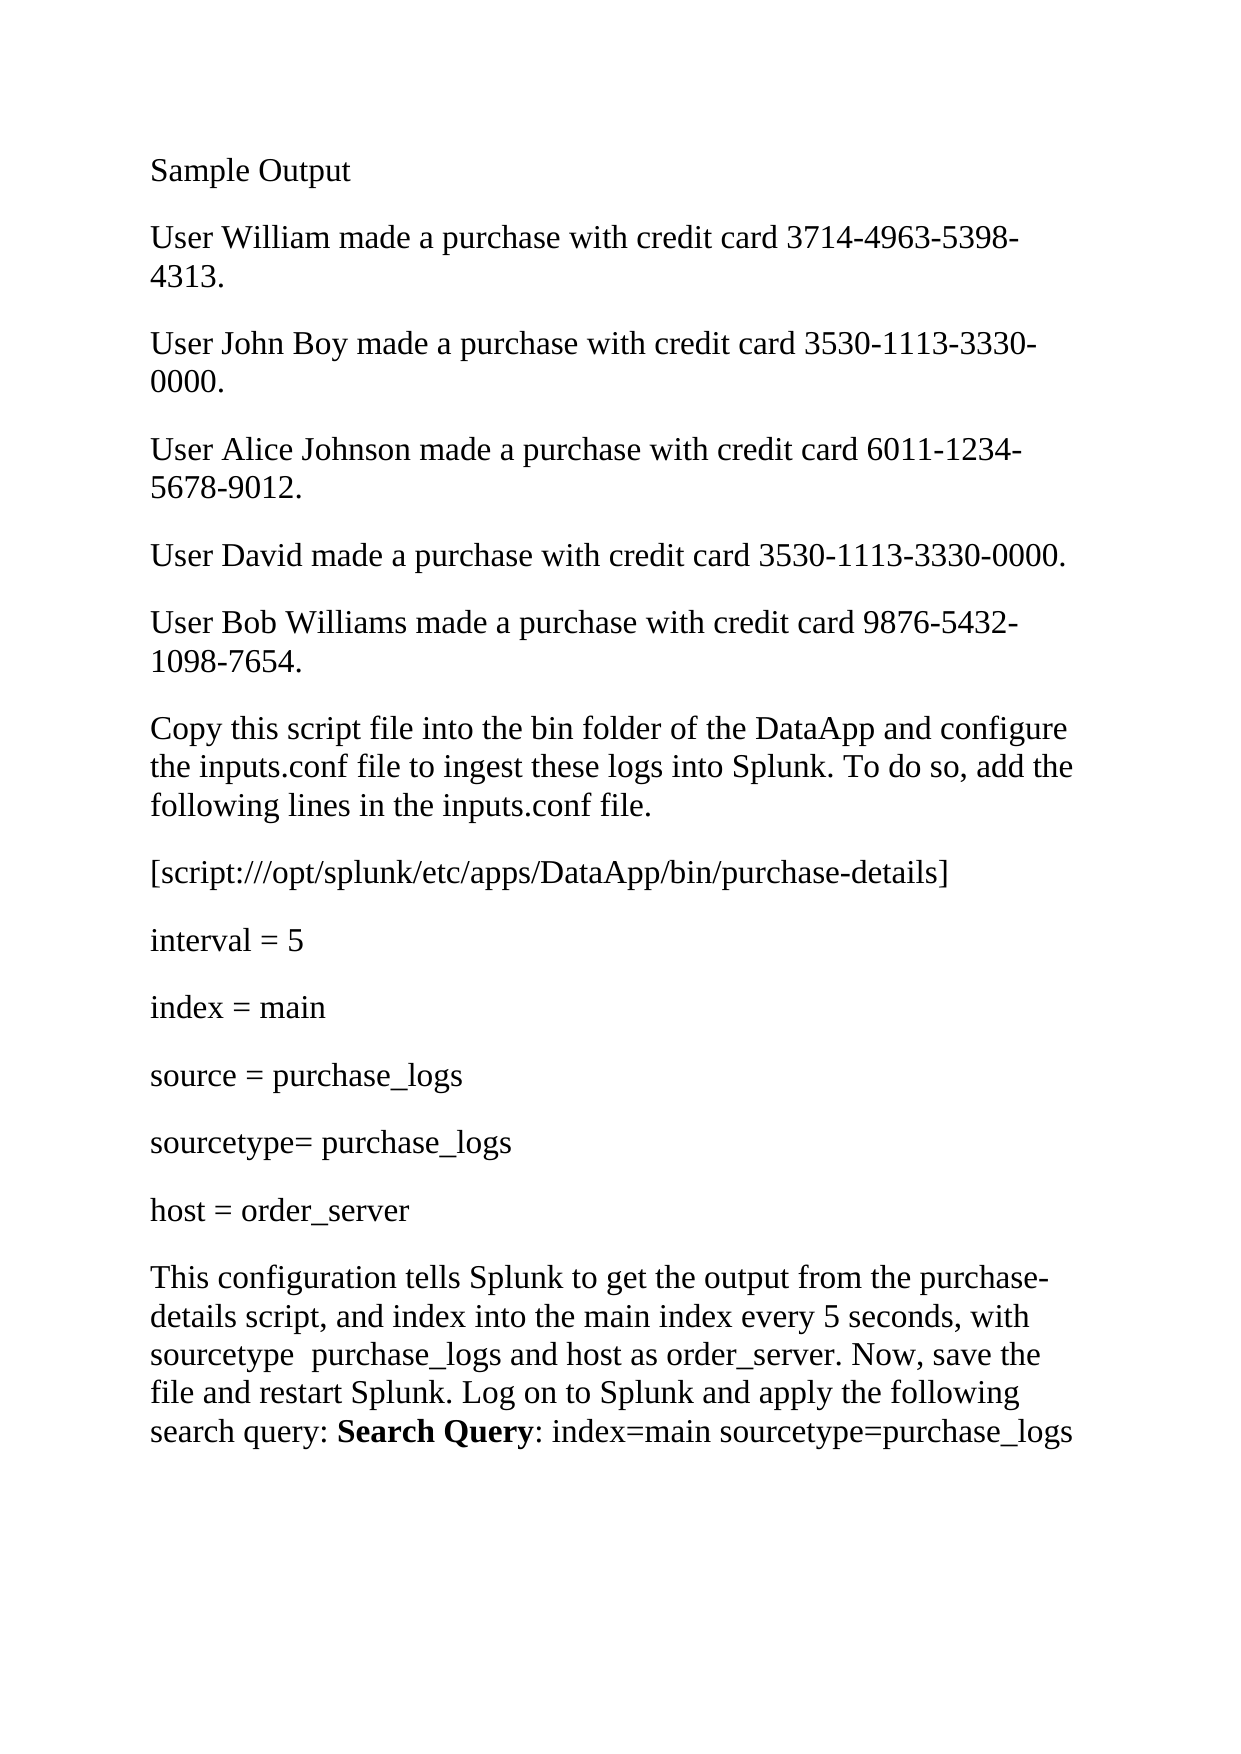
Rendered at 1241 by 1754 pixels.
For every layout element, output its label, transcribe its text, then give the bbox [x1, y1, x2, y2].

text host = order_server [150, 1190, 1090, 1228]
text Copy this script file into the bin folder of the DataApp and configure the inputs.conf file to ingest these logs into Splunk. To do so, add the following lines in the inputs.conf file. [150, 708, 1090, 823]
text sourcetype= purchase_logs [150, 1122, 1090, 1161]
text source = purchase_logs [150, 1055, 1090, 1093]
text This configuration tells Splunk to get the output from the purchase-details script, and index into the main index every 5 seconds, with sourcetype purchase_logs and host as order_server. Now, save the file and restart Splunk. Log on to Splunk and apply the following search query: Search Query: index=main sourcetype=purchase_logs [150, 1257, 1090, 1449]
text [script:///opt/splunk/etc/apps/DataApp/bin/purchase-details] [150, 852, 1090, 891]
text User Bob Williams made a purchase with credit card 9876-5432-1098-7654. [150, 602, 1090, 679]
text User David made a purchase with credit card 3530-1113-3330-0000. [150, 535, 1090, 573]
text interval = 5 [150, 920, 1090, 958]
text User Alice Johnson made a purchase with credit card 6011-1234-5678-9012. [150, 429, 1090, 506]
text User John Boy made a purchase with credit card 3530-1113-3330-0000. [150, 323, 1090, 400]
text Sample Output [150, 150, 1090, 188]
text index = main [150, 987, 1090, 1026]
text User William made a purchase with credit card 3714-4963-5398-4313. [150, 217, 1090, 294]
